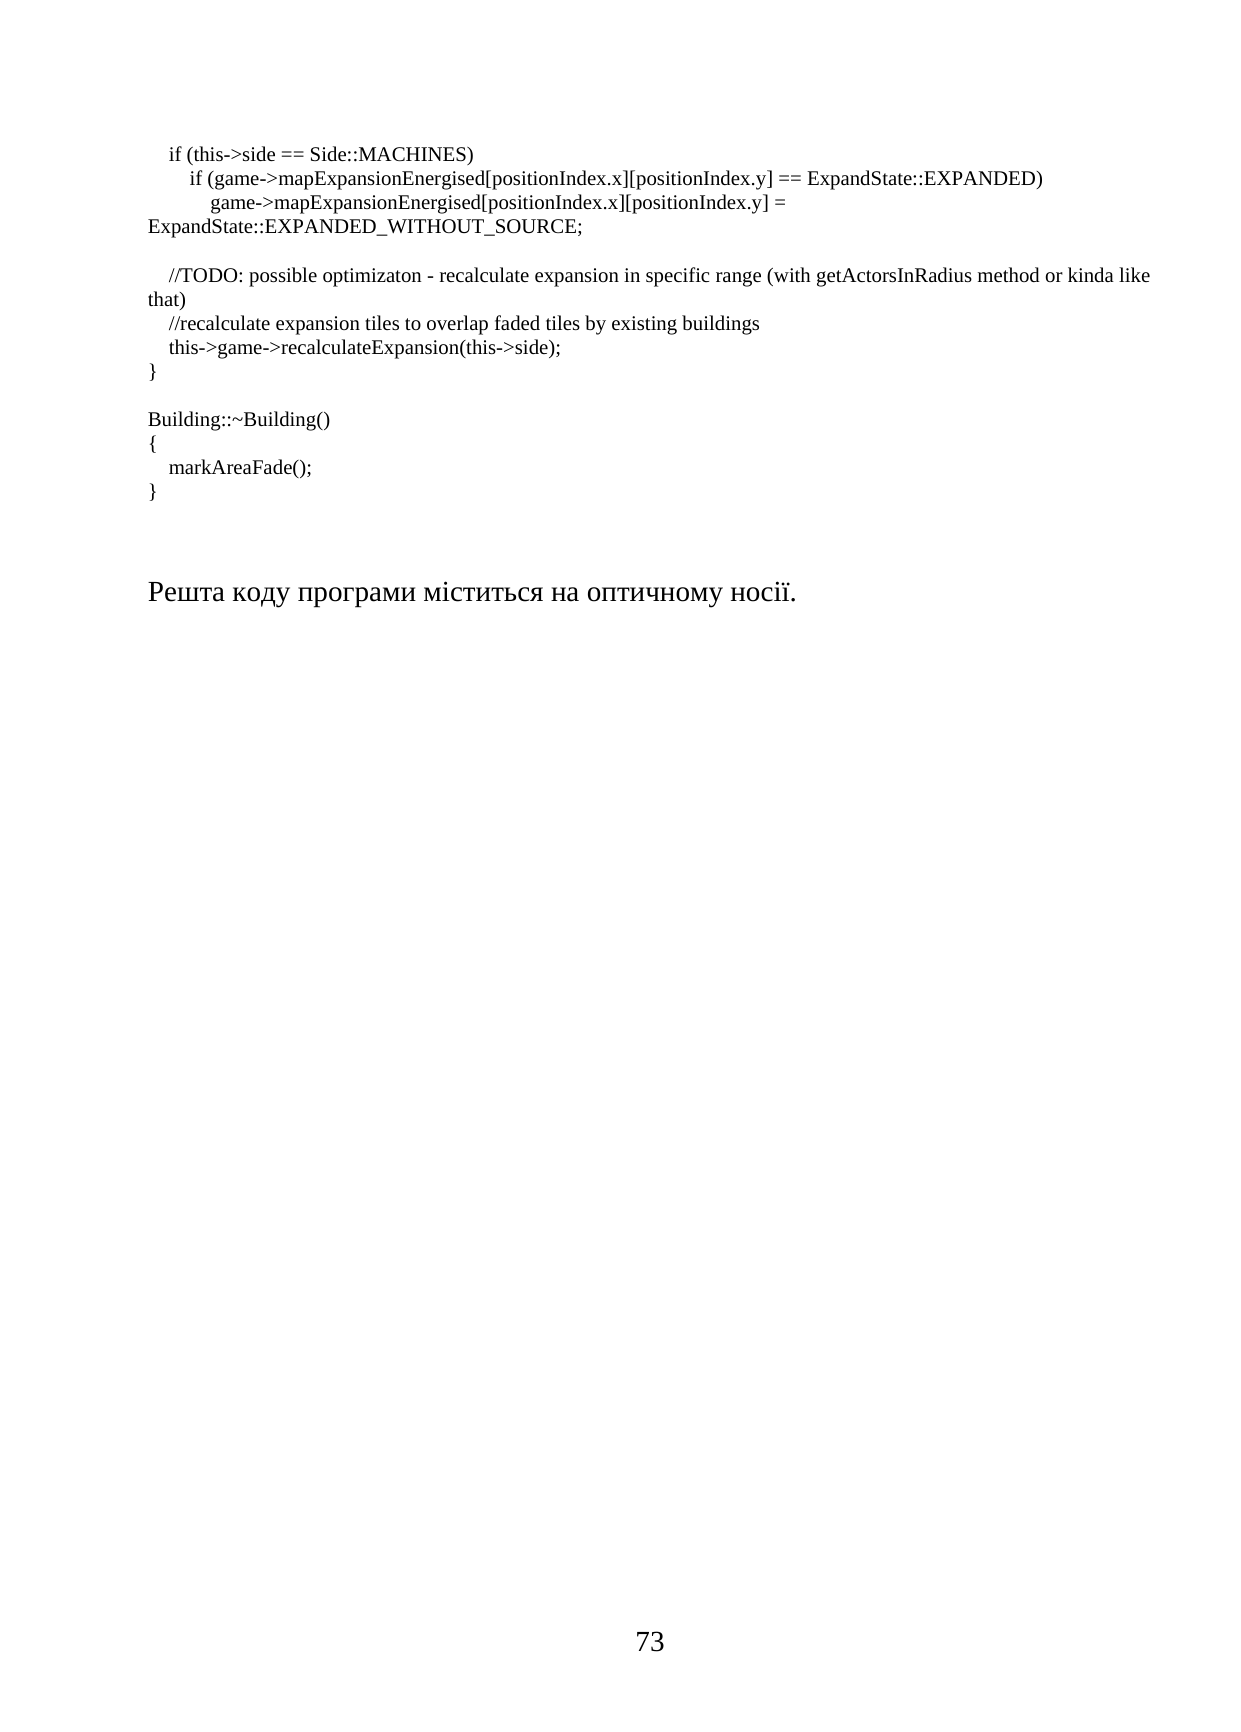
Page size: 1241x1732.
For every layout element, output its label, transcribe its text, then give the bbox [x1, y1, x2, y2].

text markAreaFade(); [148, 455, 1152, 479]
text //TODO: possible optimizaton - recalculate expansion in specific range (with getActorsInRadius method or kinda like that) [148, 262, 1152, 311]
text this->game->recalculateExpansion(this->side); [148, 335, 1152, 359]
text if (game->mapExpansionEnergised[positionIndex.x][positionIndex.y] == ExpandState::EXPANDED) [148, 166, 1152, 190]
text { [148, 431, 1152, 455]
text if (this->side == Side::MACHINES) [148, 142, 1152, 166]
text } [148, 479, 1152, 503]
text Building::~Building() [148, 407, 1152, 431]
text game->mapExpansionEnergised[positionIndex.x][positionIndex.y] = ExpandState::EXPANDED_WITHOUT_SOURCE; [148, 190, 1152, 238]
text //recalculate expansion tiles to overlap faded tiles by existing buildings [148, 311, 1152, 335]
text } [148, 359, 1152, 383]
text Решта коду програми міститься на оптичному носії. [148, 574, 1152, 608]
